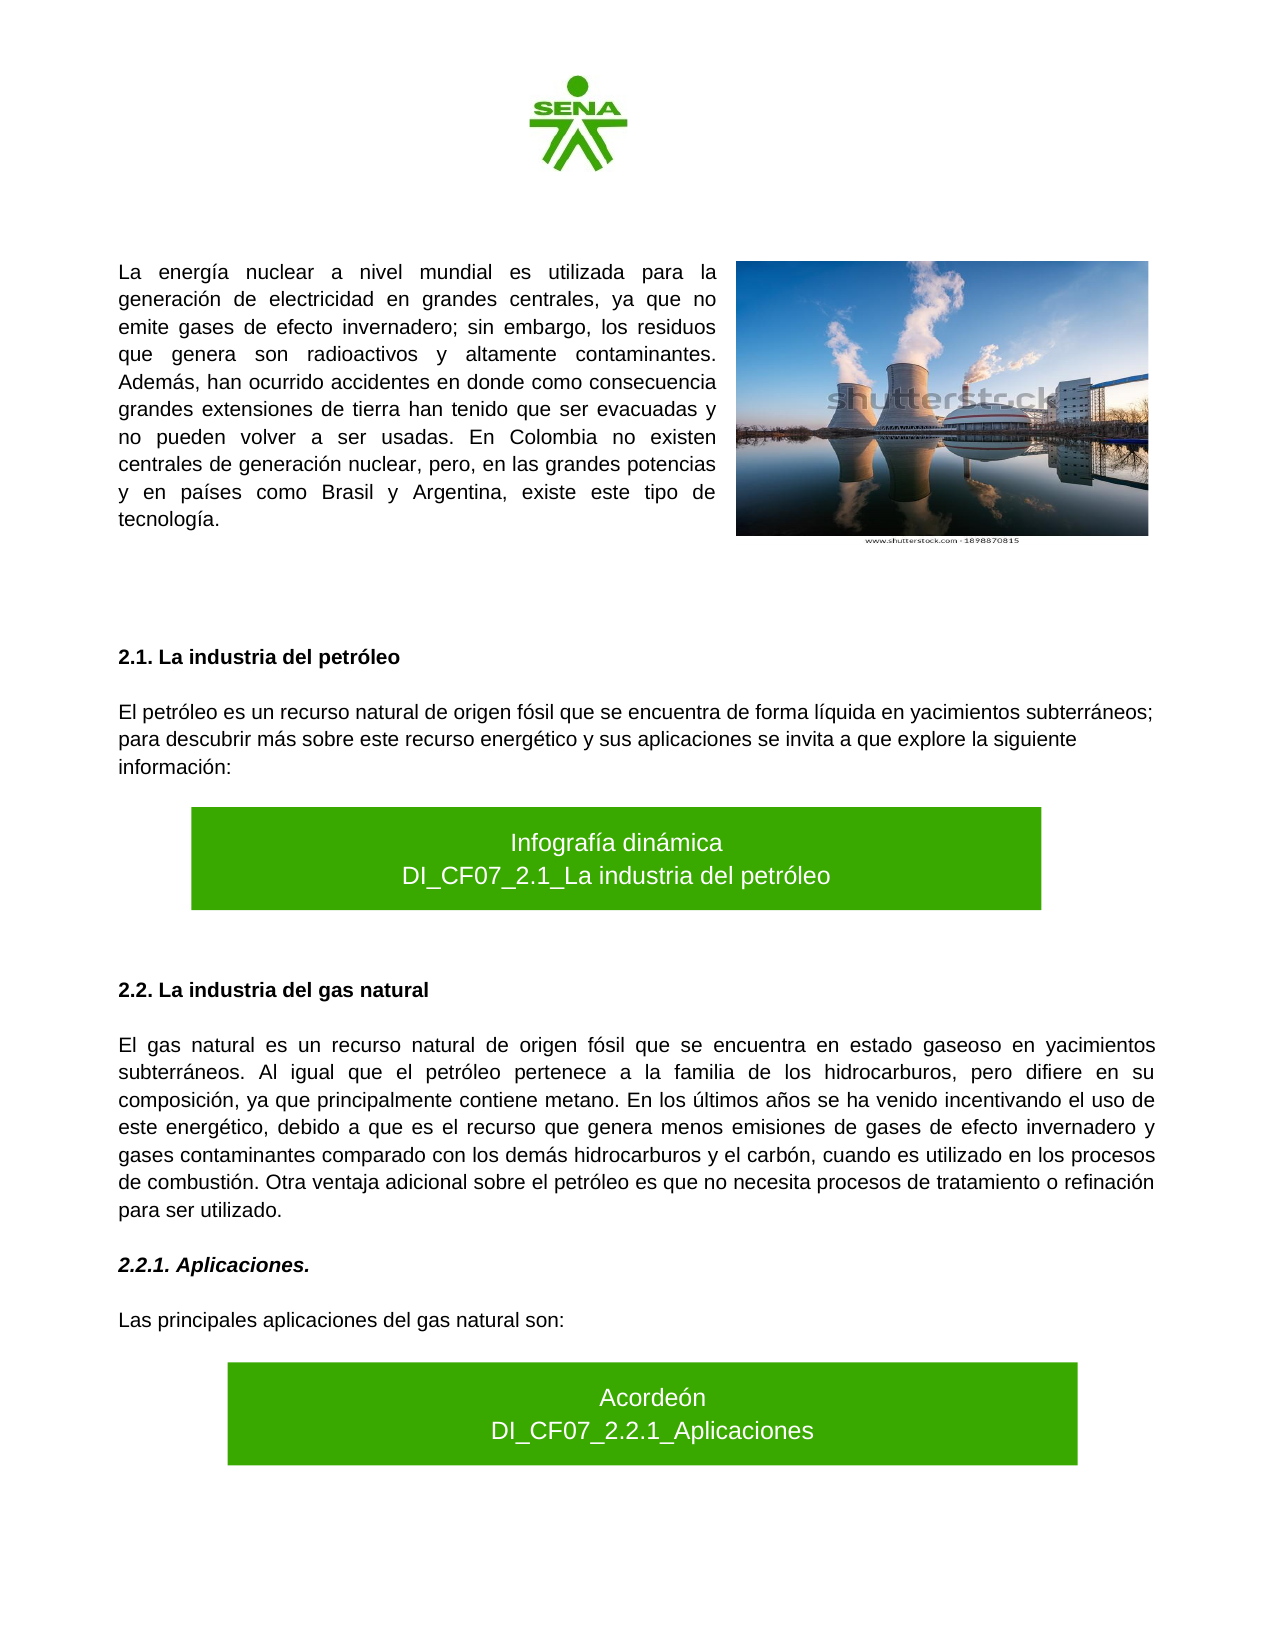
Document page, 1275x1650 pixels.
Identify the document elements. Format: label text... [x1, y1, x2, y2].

text 2.2. La industria del gas natural [118, 977, 1157, 1001]
text El gas natural es un recurso natural de origen fósil que se encuentra en estado gaseoso en yacimientos subterráneos. Al igual que el petróleo pertenece a la familia de los hidrocarburos, pero difiere en su composición, ya que principalmente contiene metano. En los últimos años se ha venido incentivando el uso de este energético, debido a que es el recurso que genera menos emisiones de gases de efecto invernadero y gases contaminantes comparado con los demás hidrocarburos y el carbón, cuando es utilizado en los procesos de combustión. Otra ventaja adicional sobre el petróleo es que no necesita procesos de tratamiento o refinación para ser utilizado. [118, 1032, 1157, 1221]
text 2.2.1. Aplicaciones. [118, 1252, 1157, 1276]
picture [529, 75, 628, 172]
text El petróleo es un recurso natural de origen fósil que se encuentra de forma líquida en yacimientos subterráneos; para descubrir más sobre este recurso energético y sus aplicaciones se invita a que explore la siguiente información: [118, 700, 1157, 779]
text 2.1. La industria del petróleo [118, 645, 1157, 669]
picture [736, 261, 1149, 545]
text Las principales aplicaciones del gas natural son: [118, 1307, 1157, 1331]
